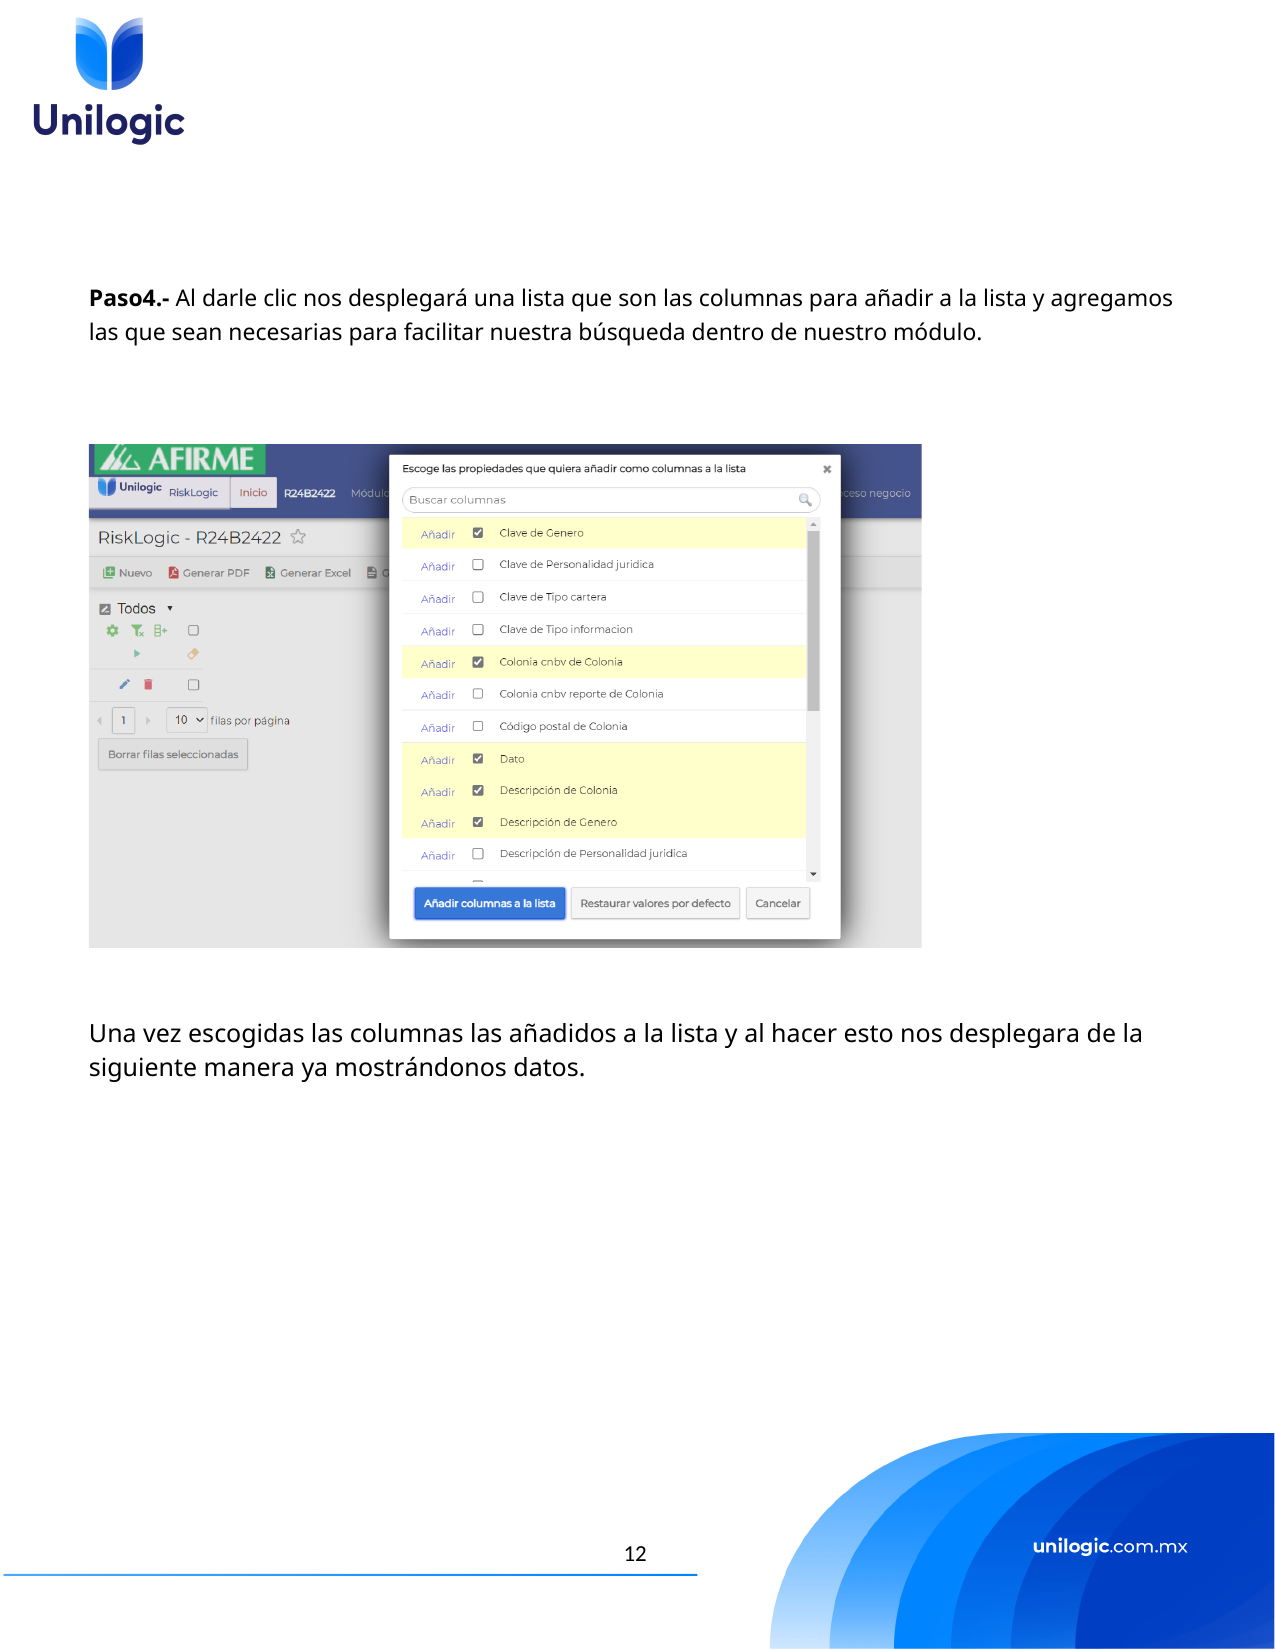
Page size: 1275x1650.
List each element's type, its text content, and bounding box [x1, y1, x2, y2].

picture [88, 444, 922, 948]
text Una vez escogidas las columnas las añadidos a la lista y al hacer esto nos desplegara de la siguiente manera ya mostrándonos datos. [89, 1016, 1181, 1084]
text Paso4.- Al darle clic nos desplegará una lista que son las columnas para añadir a la lista y agregamos las que sean necesarias para facilitar nuestra búsqueda dentro de nuestro módulo. [89, 282, 1181, 347]
picture [3, 1366, 1275, 1649]
picture [25, 9, 192, 151]
